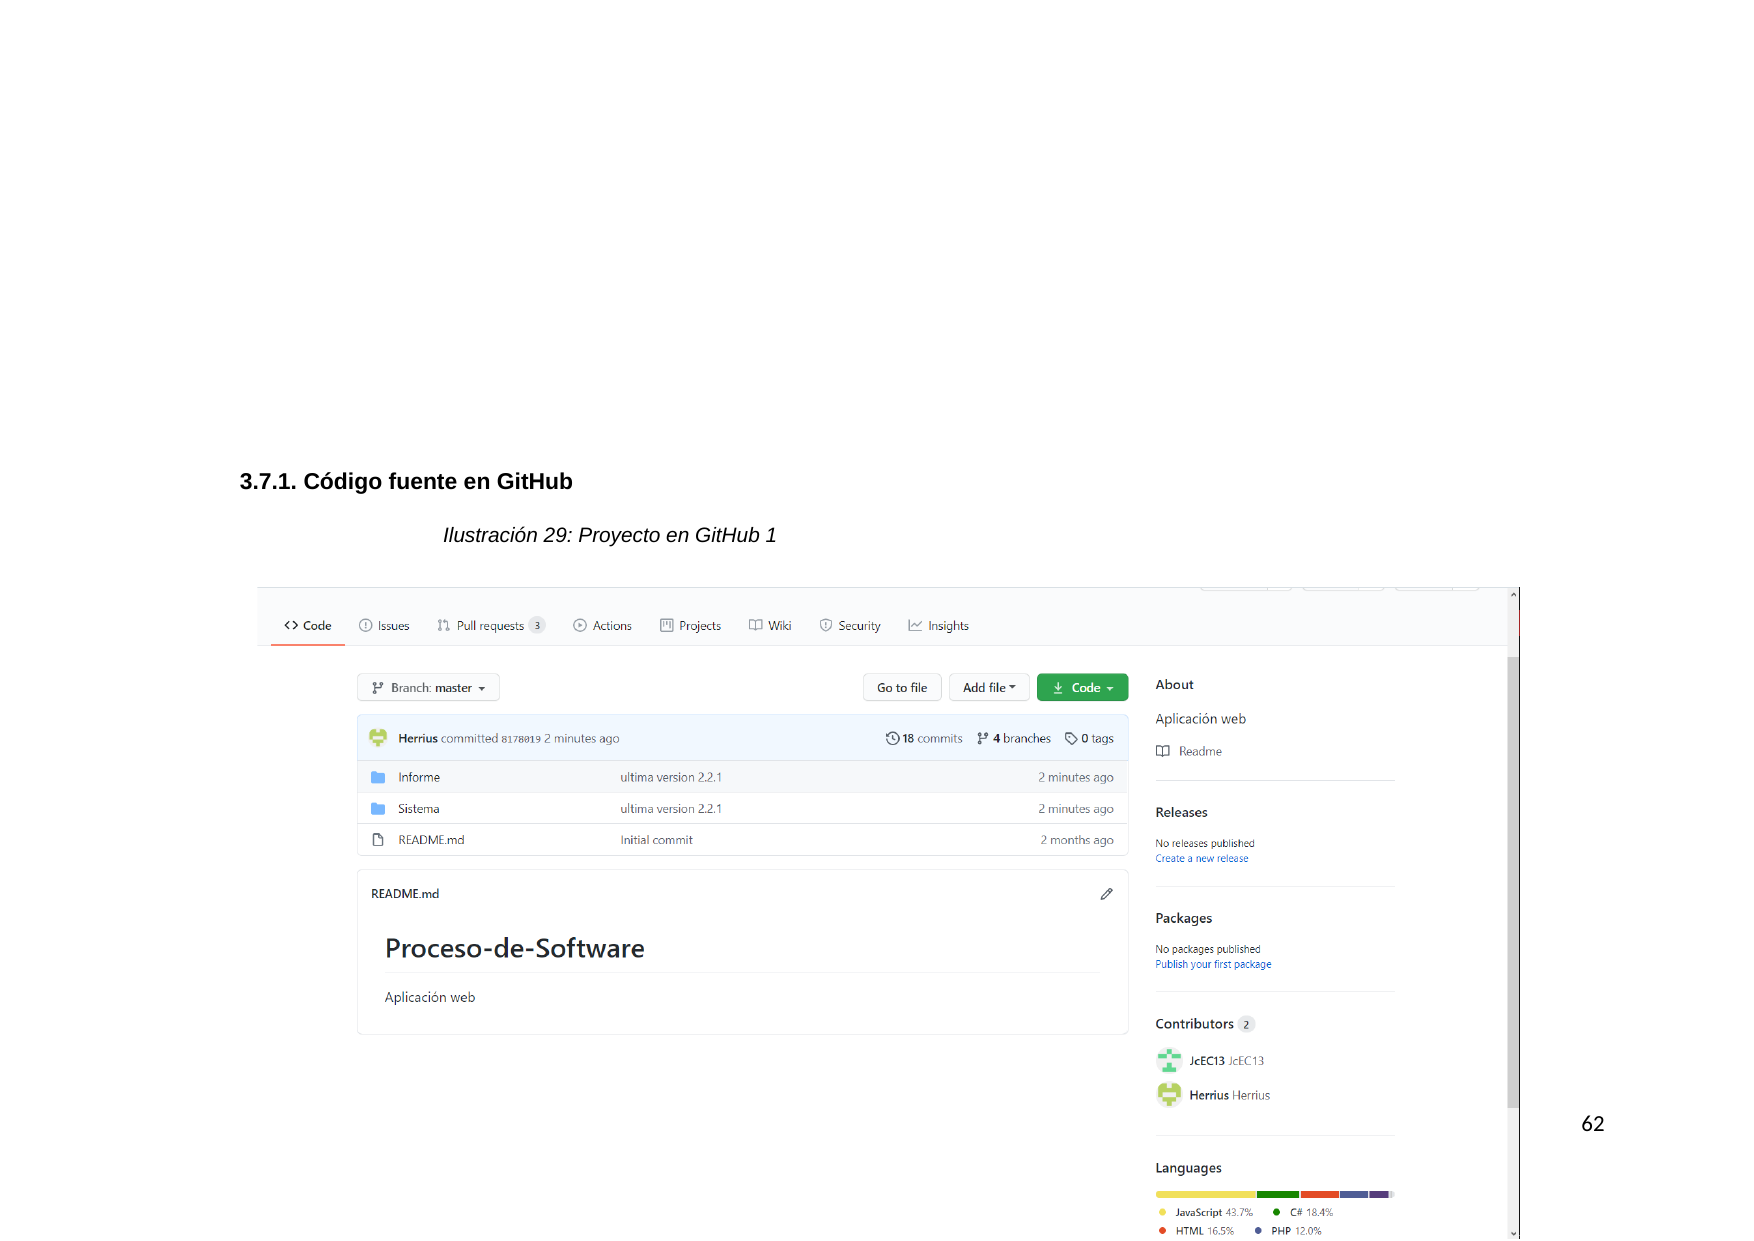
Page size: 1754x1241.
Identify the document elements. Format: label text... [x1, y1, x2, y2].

picture [257, 587, 1520, 1239]
subtitle 3.7.1. Código fuente en GitHub [239, 468, 1672, 494]
text Ilustración 29: Proyecto en GitHub 1 [443, 523, 1651, 547]
